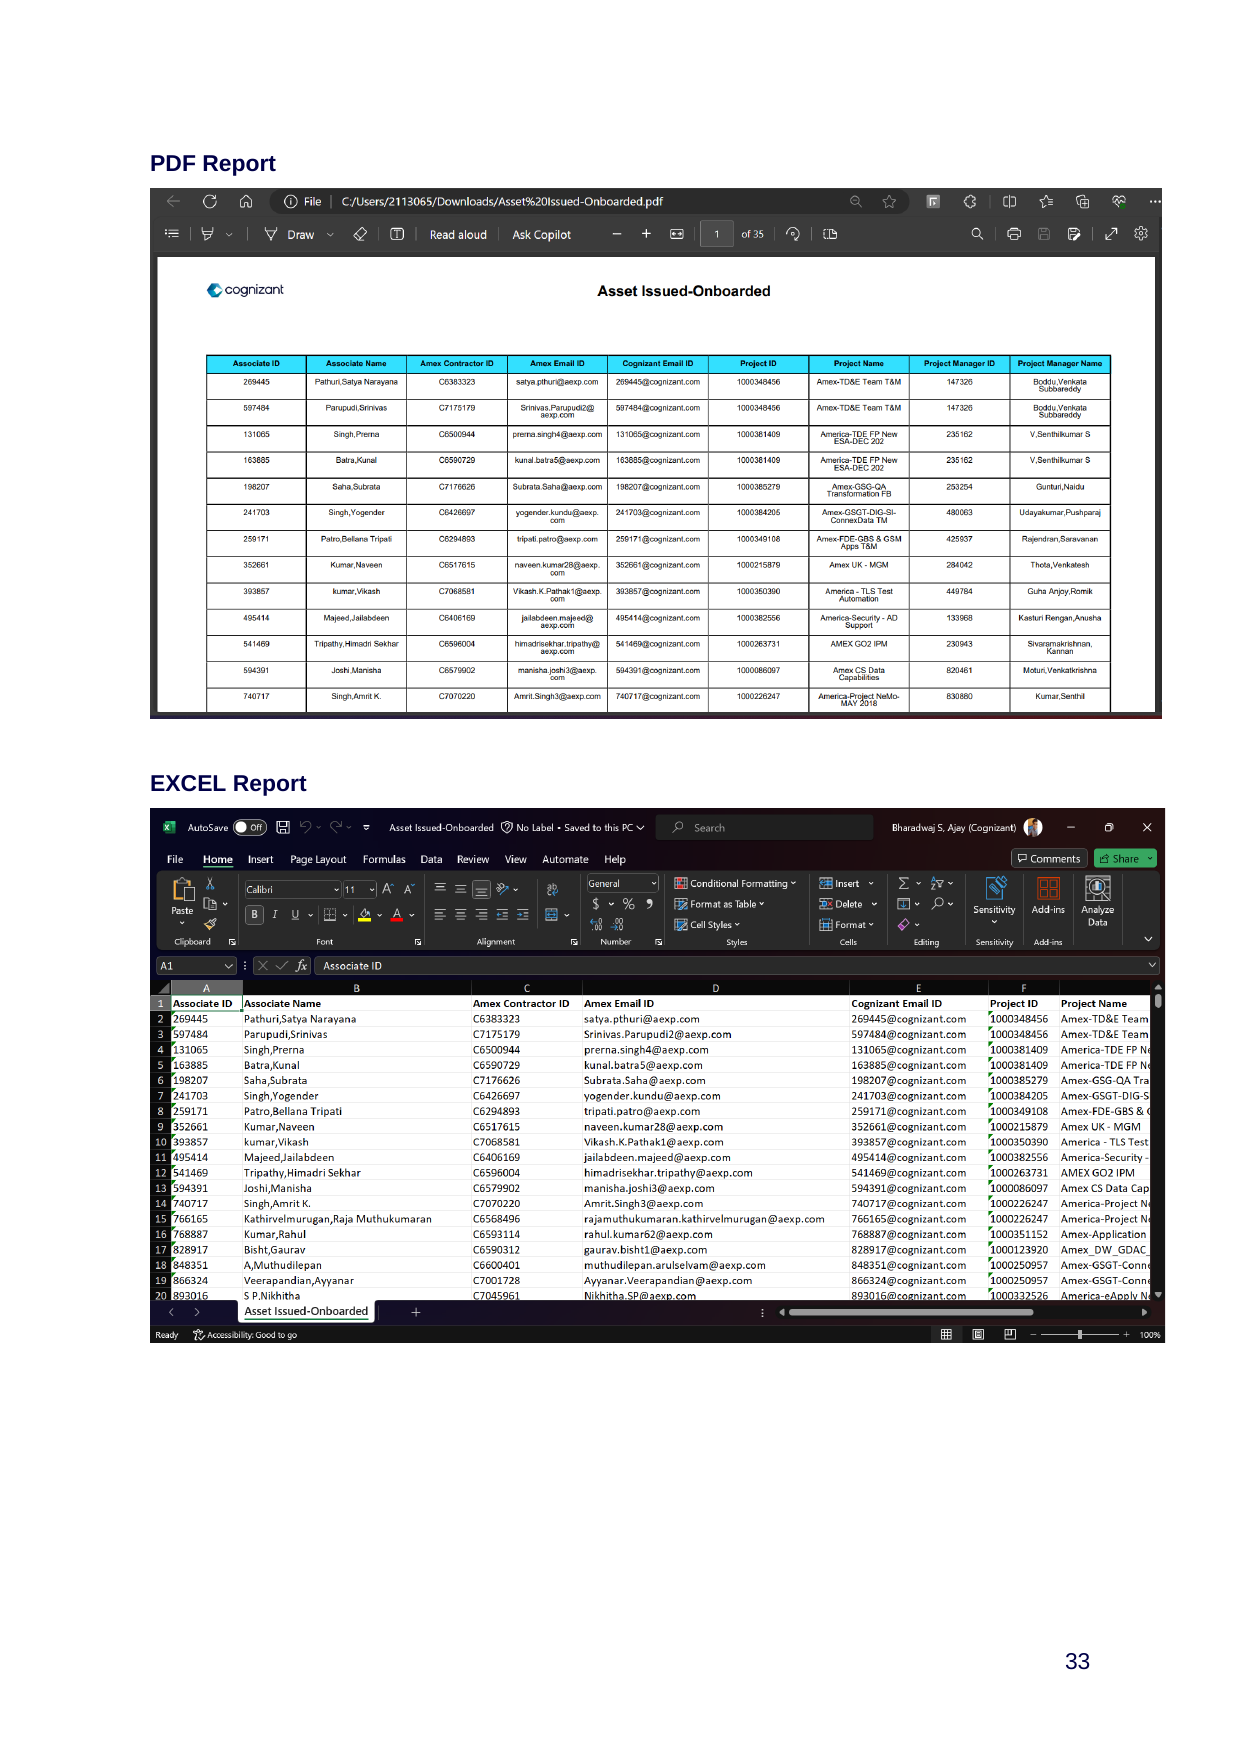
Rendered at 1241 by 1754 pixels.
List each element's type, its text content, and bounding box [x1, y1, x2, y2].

text PDF Report [150, 150, 1090, 176]
text EXCEL Report [150, 770, 1090, 796]
picture [150, 808, 1166, 1343]
picture [150, 188, 1162, 719]
